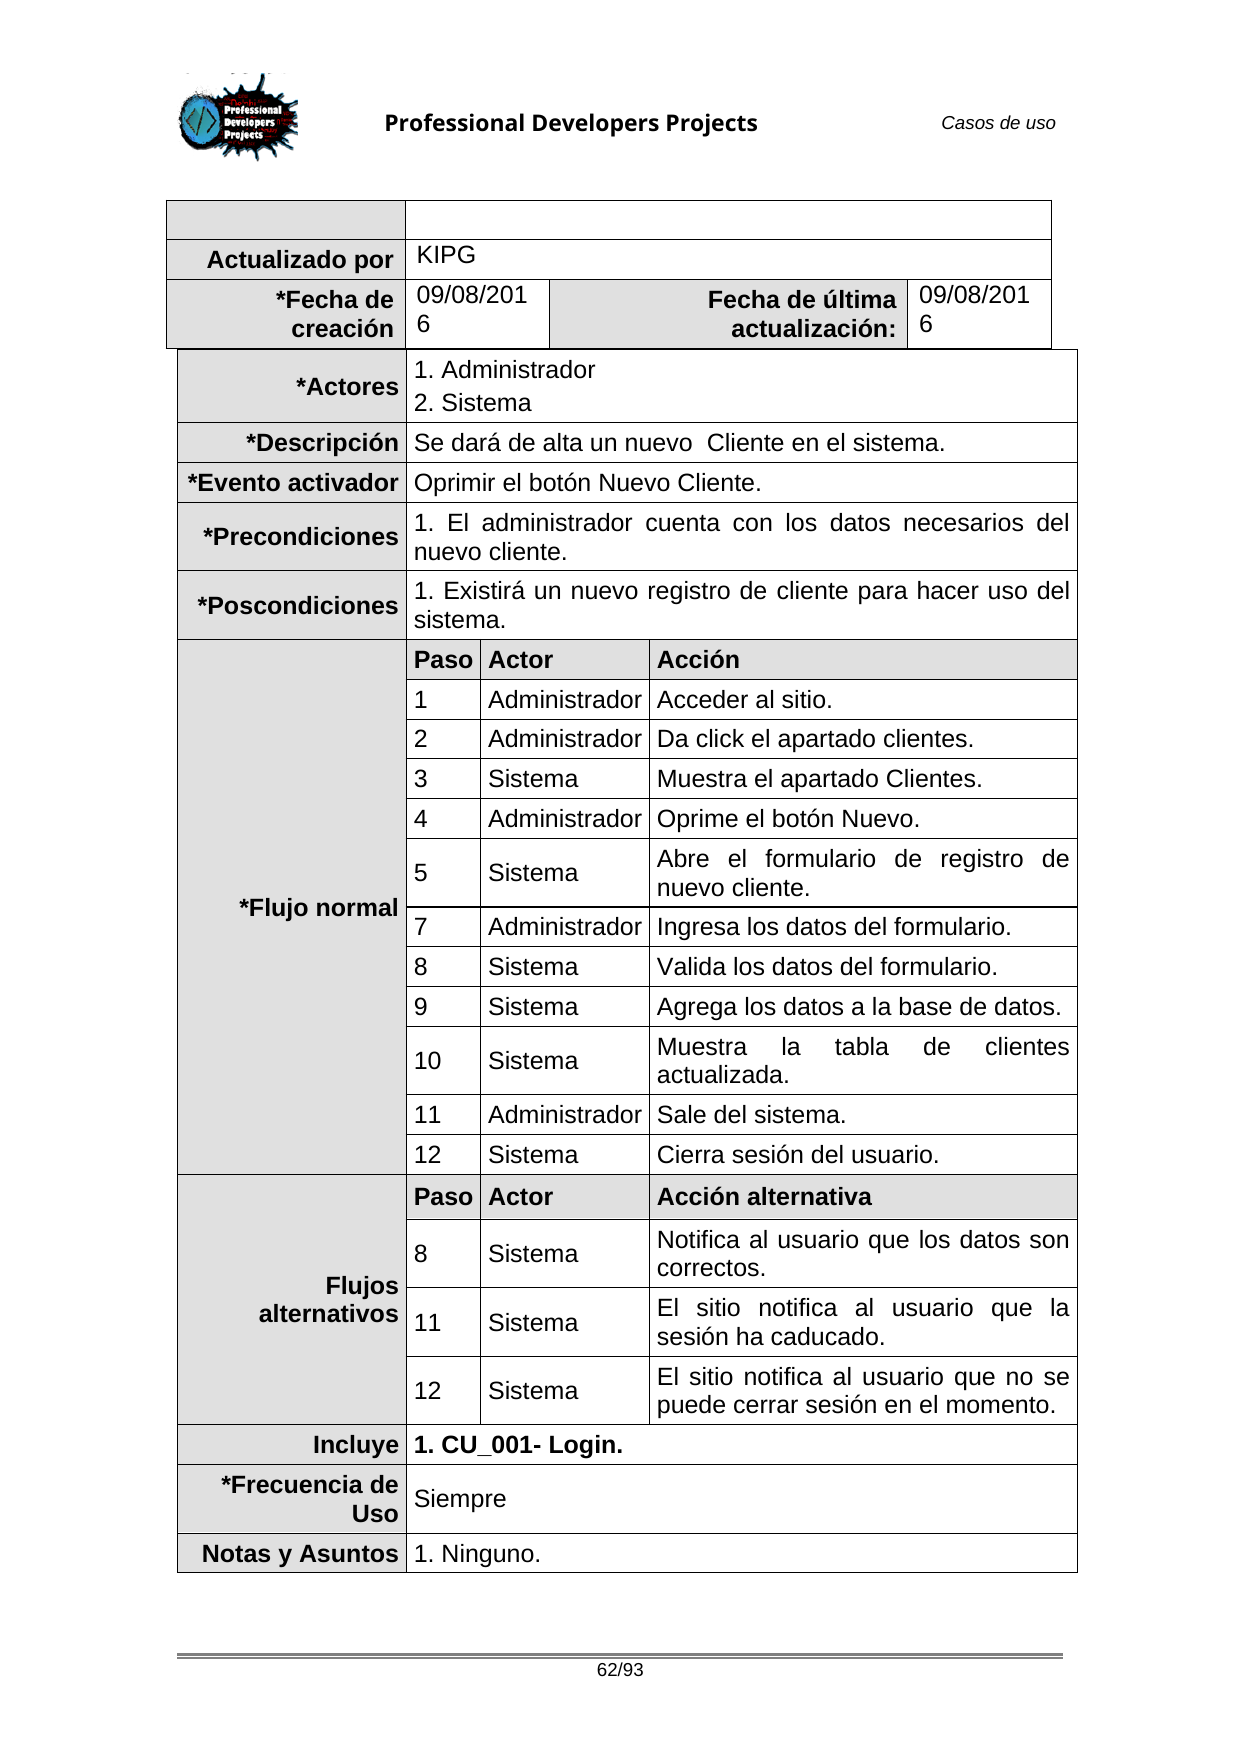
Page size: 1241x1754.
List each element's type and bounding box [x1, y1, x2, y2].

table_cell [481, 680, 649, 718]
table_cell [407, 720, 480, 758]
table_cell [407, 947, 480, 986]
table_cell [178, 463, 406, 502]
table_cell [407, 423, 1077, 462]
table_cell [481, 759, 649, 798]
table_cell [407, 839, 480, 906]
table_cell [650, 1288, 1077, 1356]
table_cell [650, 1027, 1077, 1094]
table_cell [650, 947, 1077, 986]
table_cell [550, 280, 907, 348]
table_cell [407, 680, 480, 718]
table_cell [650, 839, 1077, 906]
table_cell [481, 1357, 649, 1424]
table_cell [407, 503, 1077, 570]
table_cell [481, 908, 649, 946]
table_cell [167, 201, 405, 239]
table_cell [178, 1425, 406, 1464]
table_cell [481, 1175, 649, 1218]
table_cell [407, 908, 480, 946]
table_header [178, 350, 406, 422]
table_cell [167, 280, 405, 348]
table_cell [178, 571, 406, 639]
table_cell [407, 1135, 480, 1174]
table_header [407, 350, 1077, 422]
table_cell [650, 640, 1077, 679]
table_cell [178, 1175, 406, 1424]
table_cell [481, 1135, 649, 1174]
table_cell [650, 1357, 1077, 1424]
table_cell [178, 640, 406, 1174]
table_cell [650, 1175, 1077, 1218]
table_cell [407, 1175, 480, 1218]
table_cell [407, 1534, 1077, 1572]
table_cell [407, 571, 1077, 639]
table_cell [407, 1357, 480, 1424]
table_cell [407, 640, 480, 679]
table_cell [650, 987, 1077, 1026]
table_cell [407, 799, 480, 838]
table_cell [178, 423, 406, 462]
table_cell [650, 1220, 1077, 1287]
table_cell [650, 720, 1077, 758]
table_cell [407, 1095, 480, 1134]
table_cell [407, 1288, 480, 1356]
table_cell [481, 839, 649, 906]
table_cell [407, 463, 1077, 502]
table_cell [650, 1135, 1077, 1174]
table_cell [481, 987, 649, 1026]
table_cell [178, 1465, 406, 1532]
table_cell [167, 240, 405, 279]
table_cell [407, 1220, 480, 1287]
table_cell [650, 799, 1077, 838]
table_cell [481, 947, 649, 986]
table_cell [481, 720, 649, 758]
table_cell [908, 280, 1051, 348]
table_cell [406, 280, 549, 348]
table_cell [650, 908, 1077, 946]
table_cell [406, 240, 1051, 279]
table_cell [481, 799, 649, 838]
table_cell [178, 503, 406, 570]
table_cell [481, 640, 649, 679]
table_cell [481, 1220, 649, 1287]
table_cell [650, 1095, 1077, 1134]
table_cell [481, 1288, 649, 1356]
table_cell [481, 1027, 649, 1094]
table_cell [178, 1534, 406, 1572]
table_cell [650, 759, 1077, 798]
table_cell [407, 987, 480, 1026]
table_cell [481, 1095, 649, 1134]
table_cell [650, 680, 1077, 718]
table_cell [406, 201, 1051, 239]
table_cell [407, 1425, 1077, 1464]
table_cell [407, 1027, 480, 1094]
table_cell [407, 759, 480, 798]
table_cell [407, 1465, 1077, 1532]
picture [177, 73, 298, 171]
